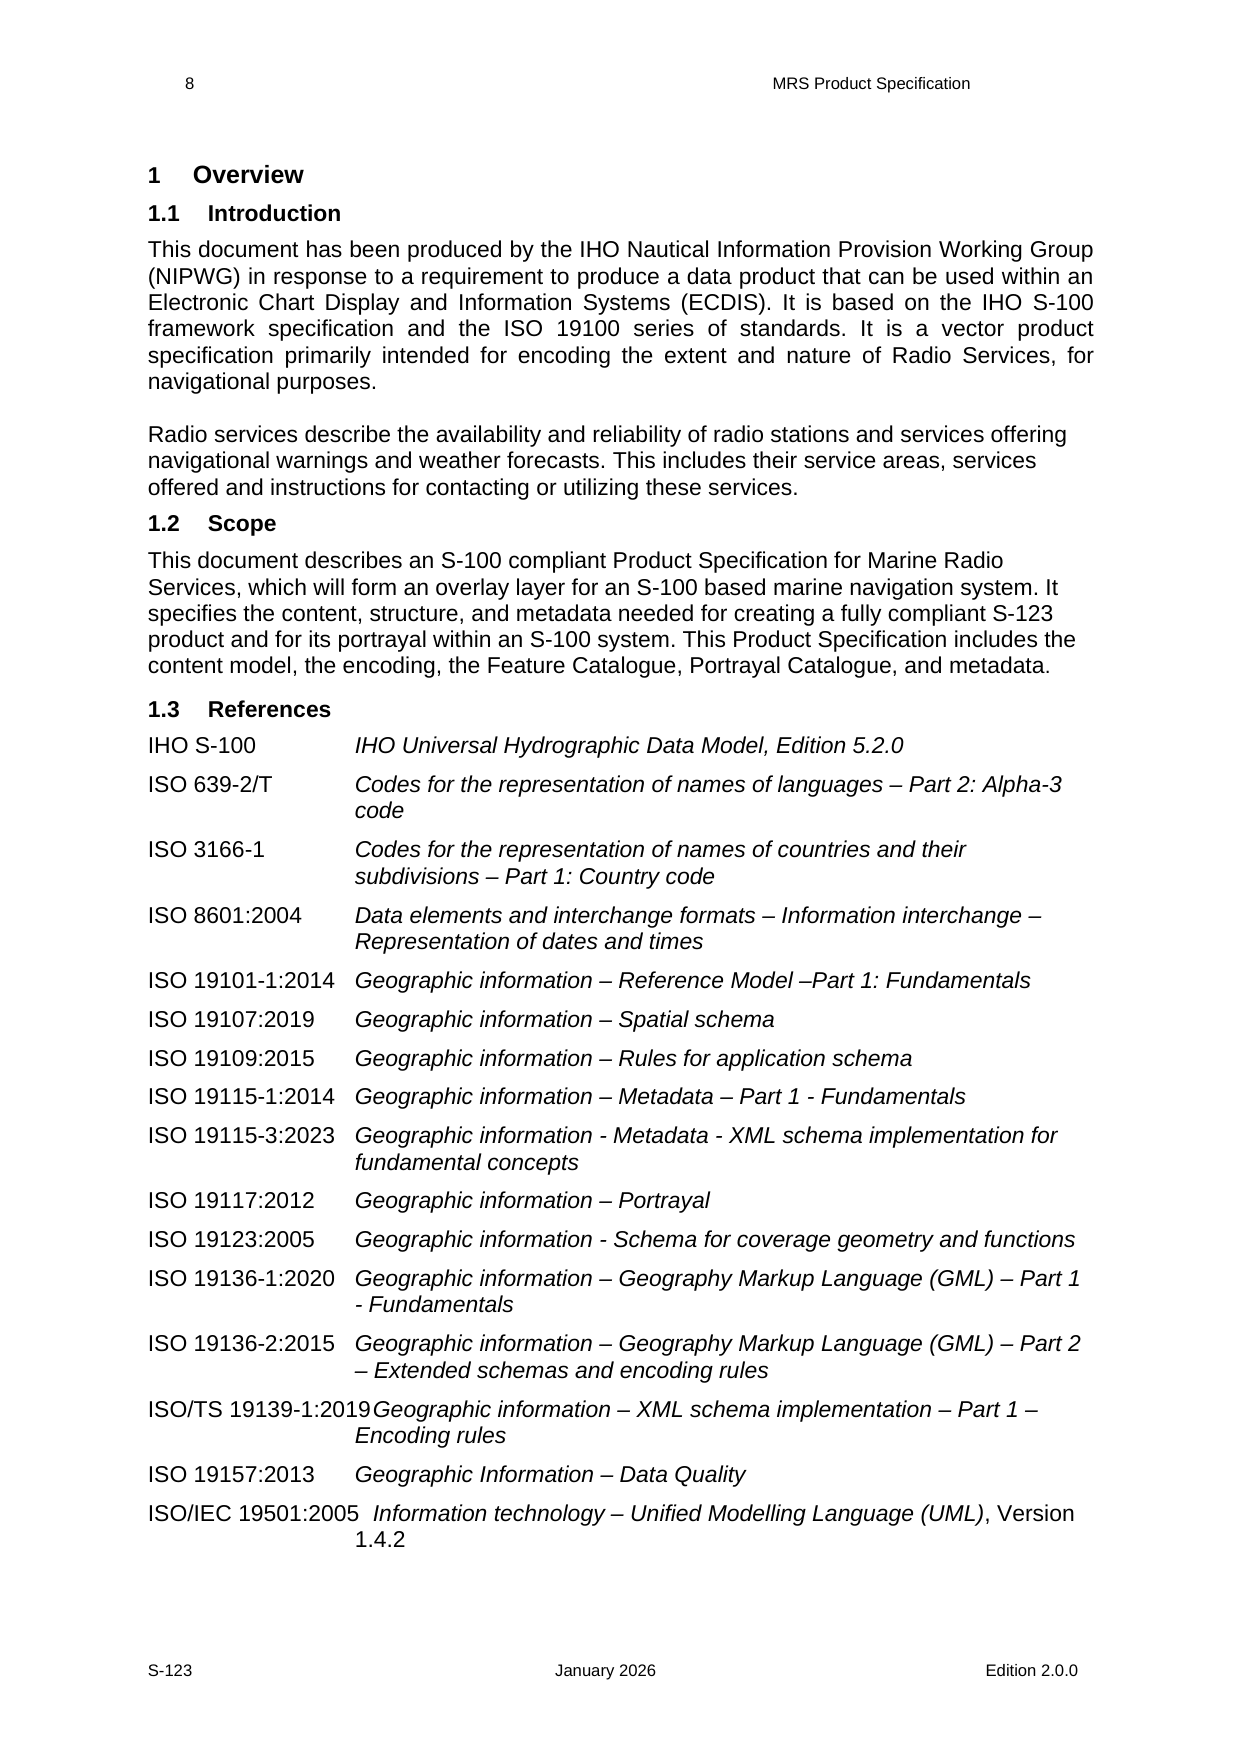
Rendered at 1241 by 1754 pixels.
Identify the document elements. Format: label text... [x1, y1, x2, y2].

subtitle References [148, 696, 1094, 722]
text ISO 19123:2005 Geographic information - Schema for coverage geometry and functions [148, 1226, 1094, 1253]
subtitle Scope [148, 510, 1094, 537]
text This document has been produced by the IHO Nautical Information Provision Working Group (NIPWG) in response to a requirement to produce a data product that can be used within an Electronic Chart Display and Information Systems (ECDIS). It is based on the IHO S-100 framework specification and the ISO 19100 series of standards. It is a vector product specification primarily intended for encoding the extent and nature of Radio Services, for navigational purposes. [148, 236, 1094, 394]
text ISO 19136-1:2020 Geographic information – Geography Markup Language (GML) – Part 1 - Fundamentals [148, 1265, 1094, 1318]
subtitle Overview [148, 160, 1094, 189]
text ISO 3166-1 Codes for the representation of names of countries and their subdivisions – Part 1: Country code [148, 836, 1094, 889]
text IHO S-100 IHO Universal Hydrographic Data Model, Edition 5.2.0 [148, 732, 1094, 759]
text ISO 19157:2013 Geographic Information – Data Quality [148, 1461, 1094, 1487]
text ISO/IEC 19501:2005 Information technology – Unified Modelling Language (UML), Version 1.4.2 [148, 1499, 1094, 1552]
text ISO 19117:2012 Geographic information – Portrayal [148, 1187, 1094, 1214]
text ISO 19107:2019 Geographic information – Spatial schema [148, 1006, 1094, 1032]
text ISO 8601:2004 Data elements and interchange formats – Information interchange – Representation of dates and times [148, 902, 1094, 954]
text ISO 19101-1:2014 Geographic information – Reference Model –Part 1: Fundamentals [148, 967, 1094, 993]
subtitle Introduction [148, 199, 1094, 226]
text ISO 19115-1:2014 Geographic information – Metadata – Part 1 - Fundamentals [148, 1083, 1094, 1110]
text ISO 19109:2015 Geographic information – Rules for application schema [148, 1044, 1094, 1071]
text Radio services describe the availability and reliability of radio stations and services offering navigational warnings and weather forecasts. This includes their service areas, services offered and instructions for contacting or utilizing these services. [148, 421, 1094, 500]
text ISO 639-2/T Codes for the representation of names of languages – Part 2: Alpha-3 code [148, 771, 1094, 824]
text ISO/TS 19139-1:2019 Geographic information – XML schema implementation – Part 1 – Encoding rules [148, 1396, 1094, 1448]
text ISO 19136-2:2015 Geographic information – Geography Markup Language (GML) – Part 2 – Extended schemas and encoding rules [148, 1330, 1094, 1383]
text ISO 19115-3:2023 Geographic information - Metadata - XML schema implementation for fundamental concepts [148, 1122, 1094, 1175]
text This document describes an S-100 compliant Product Specification for Marine Radio Services, which will form an overlay layer for an S-100 based marine navigation system. It specifies the content, structure, and metadata needed for creating a fully compliant S-123 product and for its portrayal within an S-100 system. This Product Specification includes the content model, the encoding, the Feature Catalogue, Portrayal Catalogue, and metadata. [148, 547, 1094, 679]
